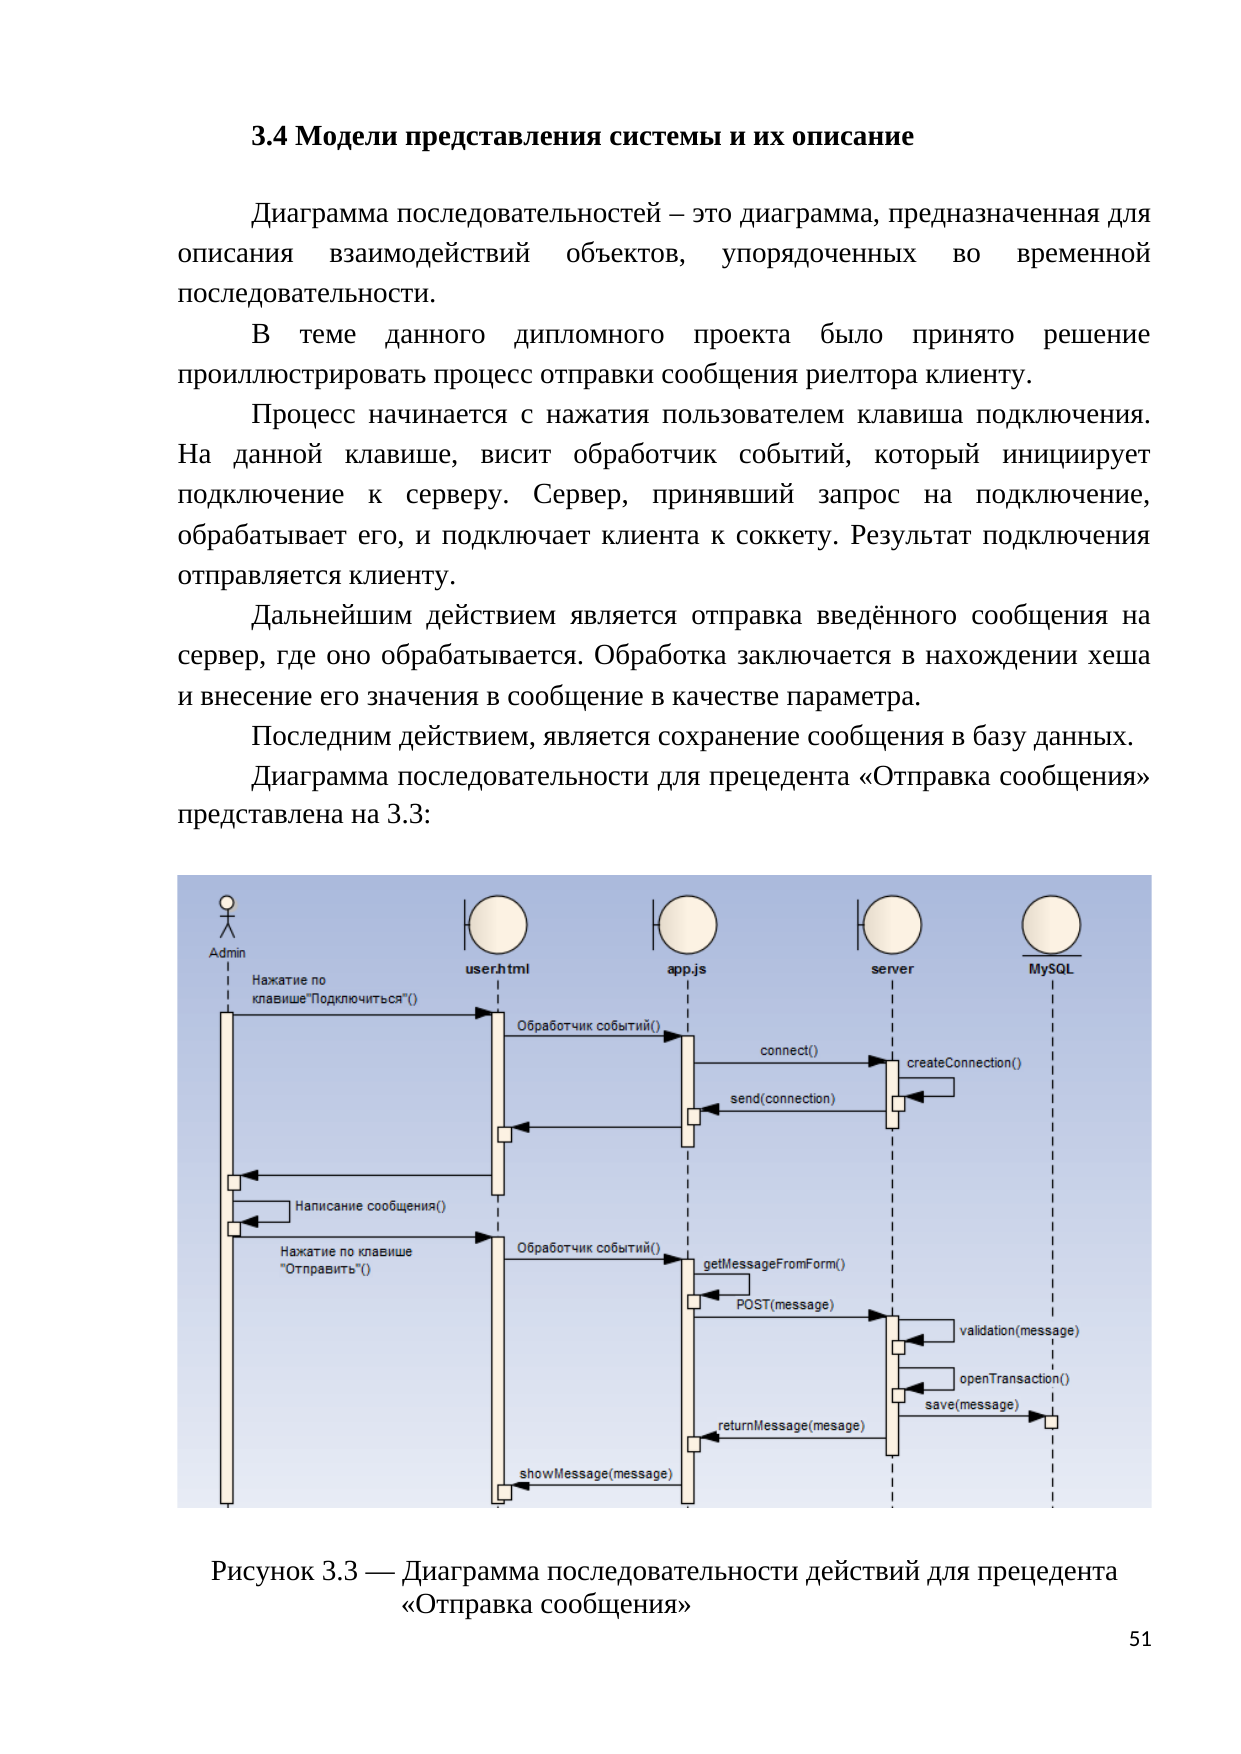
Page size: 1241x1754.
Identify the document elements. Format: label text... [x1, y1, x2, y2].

list Модели представления системы и их описание [251, 118, 1152, 152]
picture [177, 875, 1152, 1508]
text Диаграмма последовательностей – это диаграмма, предназначенная для описания взаимодействий объектов, упорядоченных во временной последовательности. [177, 195, 1152, 309]
text Последним действием, является сохранение сообщения в базу данных. [177, 718, 1152, 751]
text Процесс начинается с нажатия пользователем клавиша подключения. На данной клавише, висит обработчик событий, который инициирует подключение к серверу. Сервер, принявший запрос на подключение, обрабатывает его, и подключает клиента к соккету. Результат подключения отправляется клиенту. [177, 396, 1152, 591]
text Диаграмма последовательности для прецедента «Отправка сообщения» представлена на 3.3: [177, 758, 1152, 830]
text Дальнейшим действием является отправка введённого сообщения на сервер, где оно обрабатывается. Обработка заключается в нахождении хеша и внесение его значения в сообщение в качестве параметра. [177, 597, 1152, 711]
text Рисунок 3.3 — Диаграмма последовательности действий для прецедента «Отправка сообщения» [0, 1553, 1152, 1620]
text В теме данного дипломного проекта было принято решение проиллюстрировать процесс отправки сообщения риелтора клиенту. [177, 316, 1152, 389]
